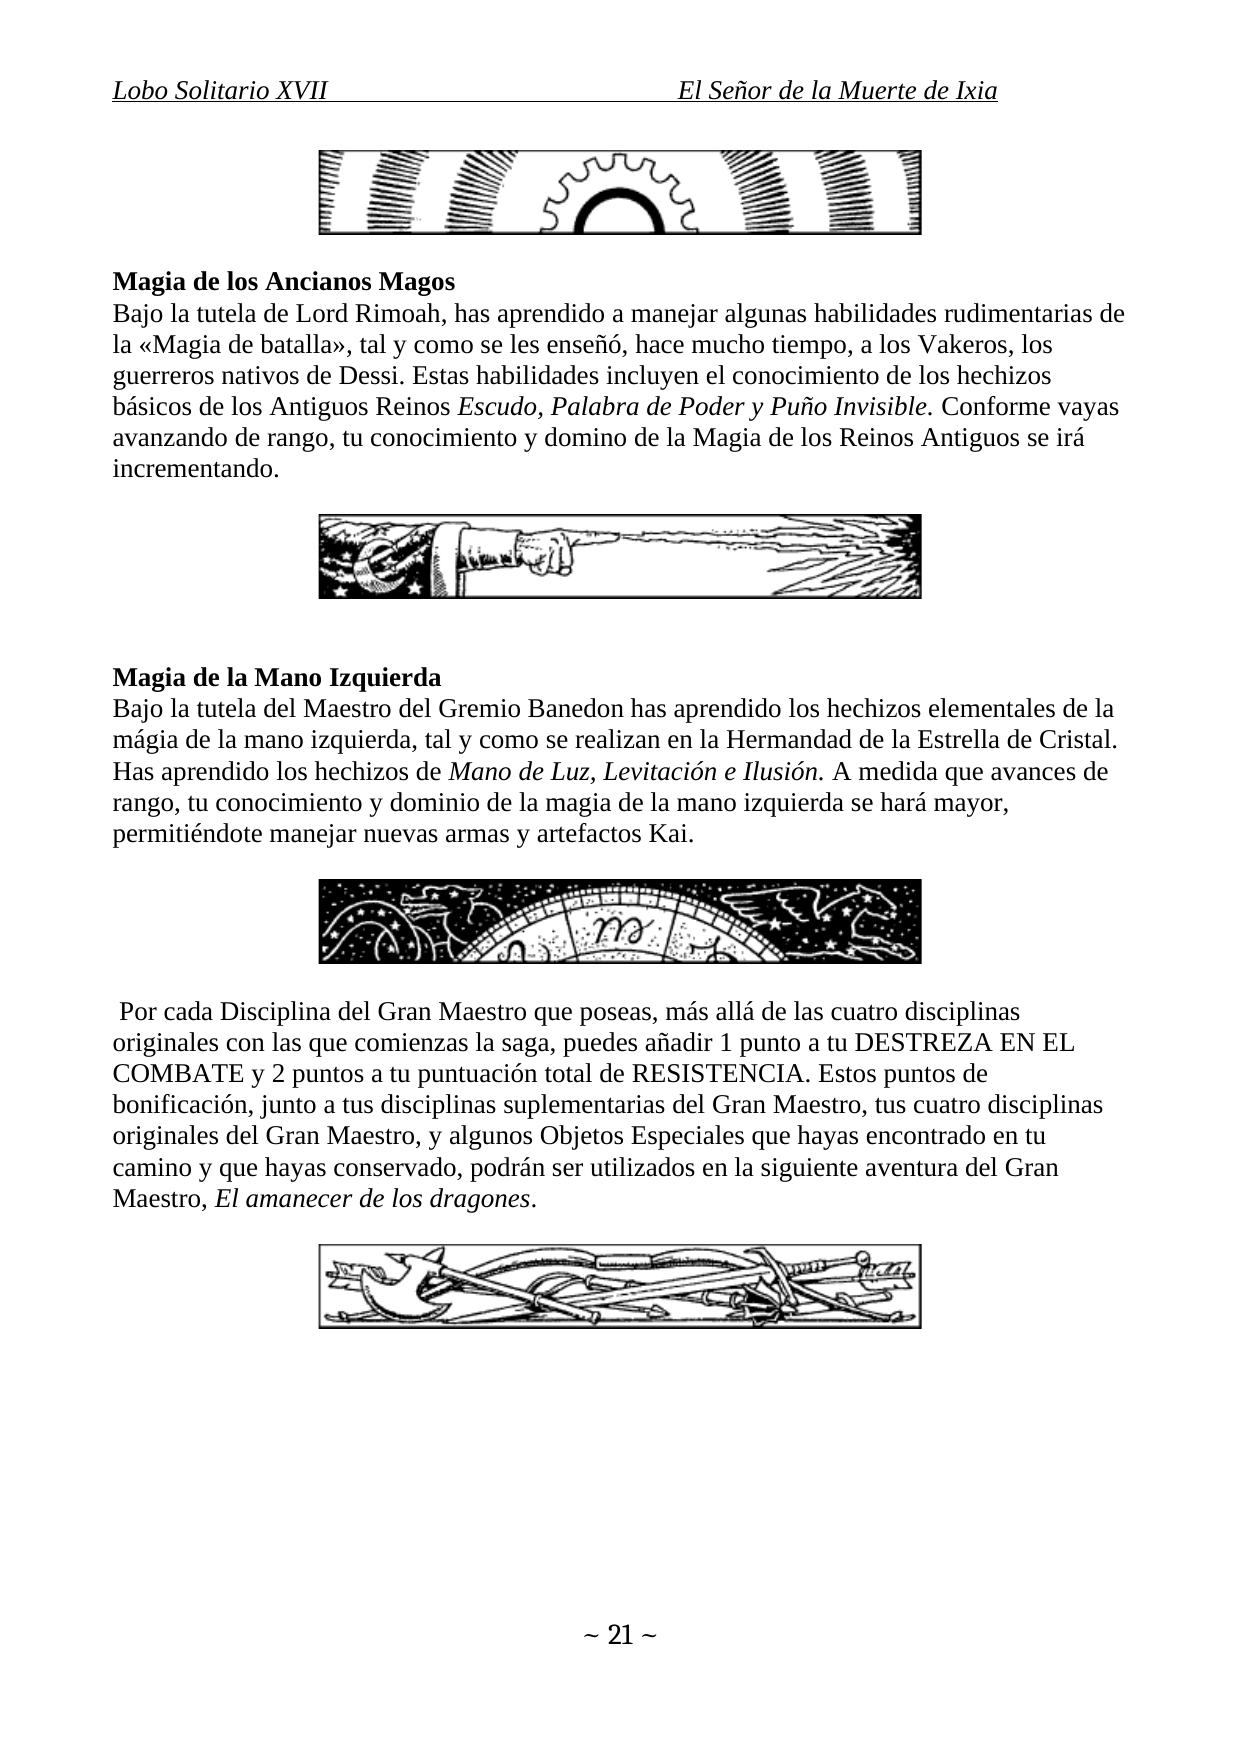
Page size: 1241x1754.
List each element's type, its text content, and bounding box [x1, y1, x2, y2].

text Magia de la Mano Izquierda [112, 661, 1128, 692]
text Magia de los Ancianos Magos [112, 266, 1128, 297]
picture [318, 514, 922, 599]
picture [318, 879, 922, 964]
text Bajo la tutela del Maestro del Gremio Banedon has aprendido los hechizos elementales de la [112, 692, 1128, 724]
text Por cada Disciplina del Gran Maestro que poseas, más allá de las cuatro disciplinas originales con las que comienzas la saga, puedes añadir 1 punto a tu DESTREZA EN EL COMBATE y 2 puntos a tu puntuación total de RESISTENCIA. Estos puntos de bonificación, junto a tus disciplinas suplementarias del Gran Maestro, tus cuatro disciplinas originales del Gran Maestro, y algunos Objetos Especiales que hayas encontrado en tu camino y que hayas conservado, podrán ser utilizados en la siguiente aventura del Gran Maestro, El amanecer de los dragones. [112, 995, 1128, 1213]
picture [318, 1244, 922, 1329]
picture [318, 150, 922, 235]
text Bajo la tutela de Lord Rimoah, has aprendido a manejar algunas habilidades rudimentarias de la «Magia de batalla», tal y como se les enseñó, hace mucho tiempo, a los Vakeros, los guerreros nativos de Dessi. Estas habilidades incluyen el conocimiento de los hechizos básicos de los Antiguos Reinos Escudo, Palabra de Poder y Puño Invisible. Conforme vayas avanzando de rango, tu conocimiento y domino de la Magia de los Reinos Antiguos se irá incrementando. [112, 297, 1128, 483]
text mágia de la mano izquierda, tal y como se realizan en la Hermandad de la Estrella de Cristal. Has aprendido los hechizos de Mano de Luz, Levitación e Ilusión. A medida que avances de rango, tu conocimiento y dominio de la magia de la mano izquierda se hará mayor, permitiéndote manejar nuevas armas y artefactos Kai. [112, 724, 1128, 848]
